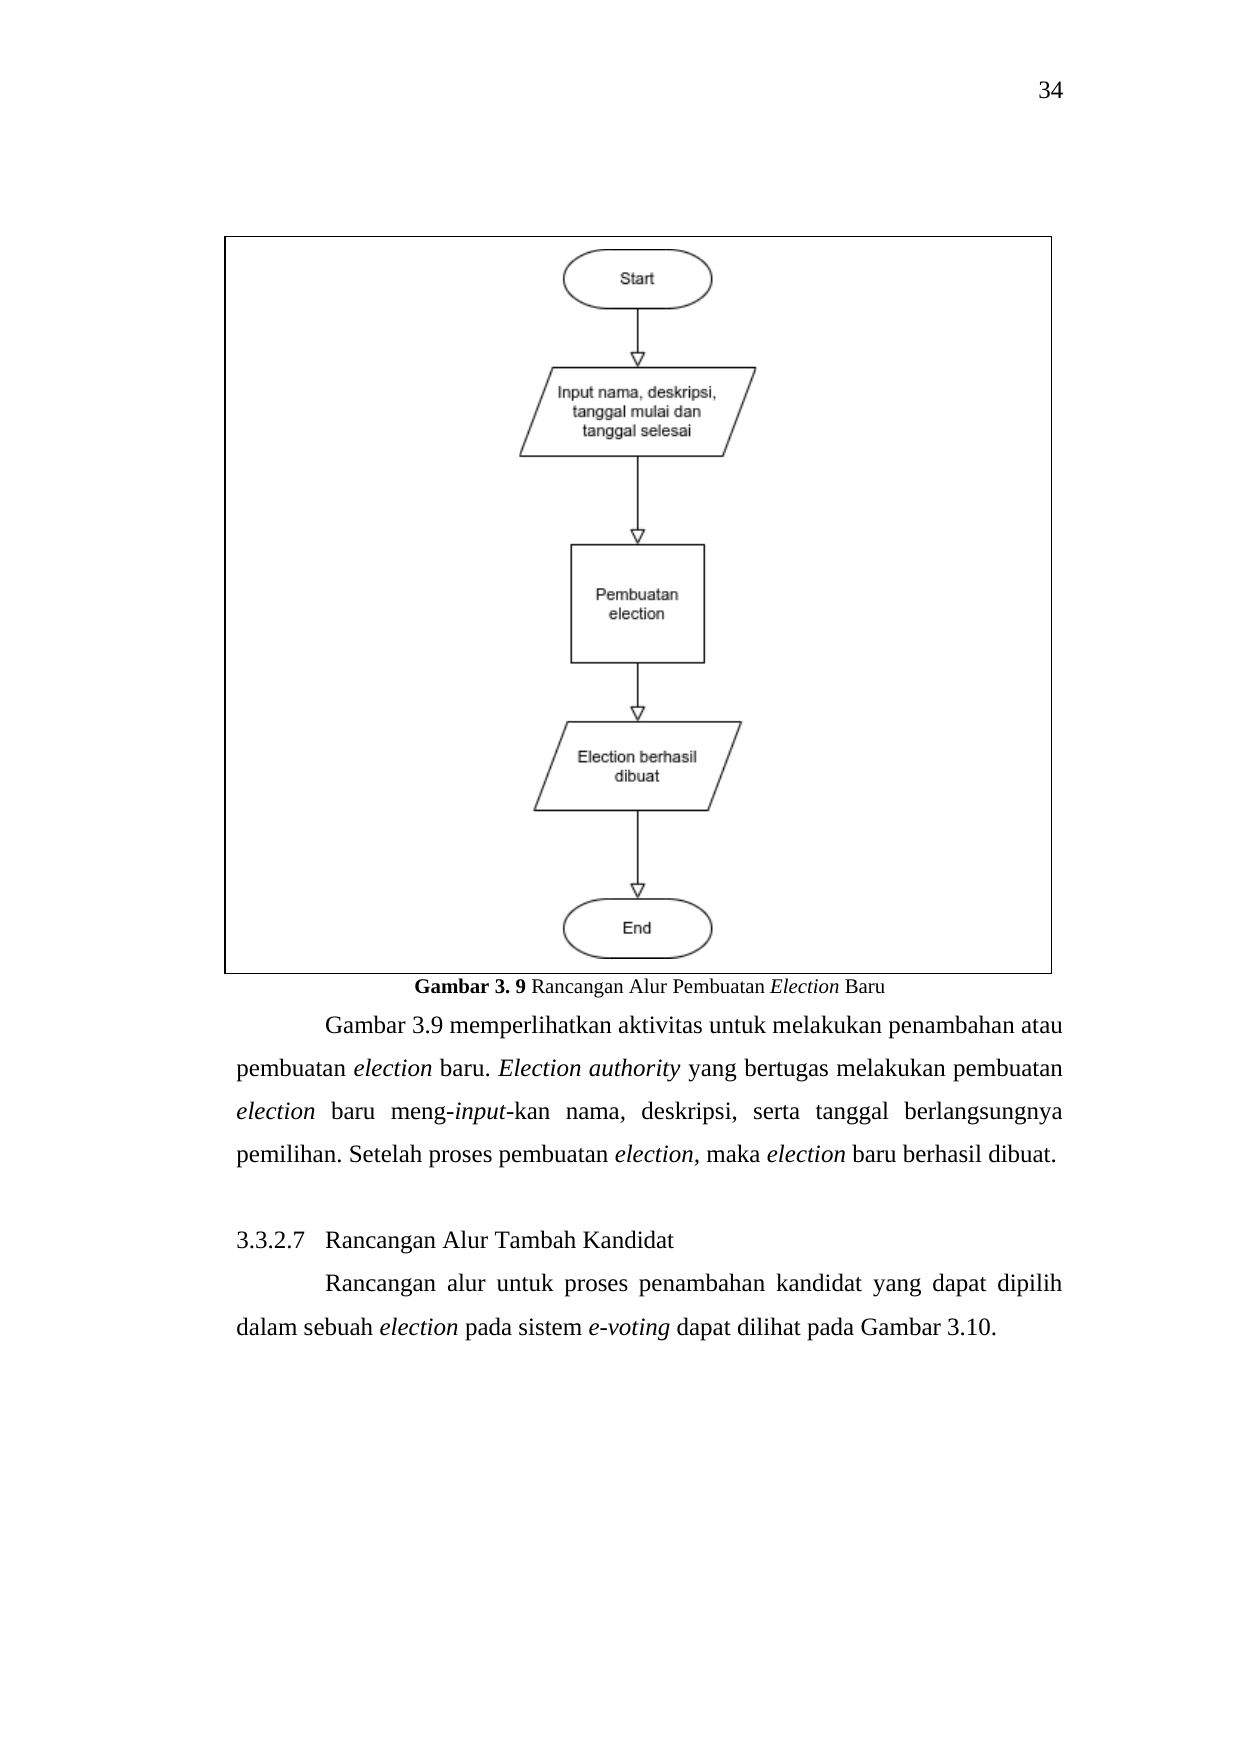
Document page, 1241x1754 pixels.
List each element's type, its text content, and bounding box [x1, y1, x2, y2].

table_header [226, 237, 1051, 973]
text Rancangan alur untuk proses penambahan kandidat yang dapat dipilih dalam sebuah election pada sistem e-voting dapat dilihat pada Gambar 3.10. [236, 1268, 1063, 1340]
list Rancangan Alur Tambah Kandidat [236, 1225, 1063, 1254]
text Gambar 3.9 memperlihatkan aktivitas untuk melakukan penambahan atau pembuatan election baru. Election authority yang bertugas melakukan pembuatan election baru meng-input-kan nama, deskripsi, serta tanggal berlangsungnya pemilihan. Setelah proses pembuatan election, maka election baru berhasil dibuat. [236, 1010, 1063, 1168]
text Gambar 3. 9 Rancangan Alur Pembuatan Election Baru [236, 974, 1063, 998]
picture [519, 249, 757, 959]
